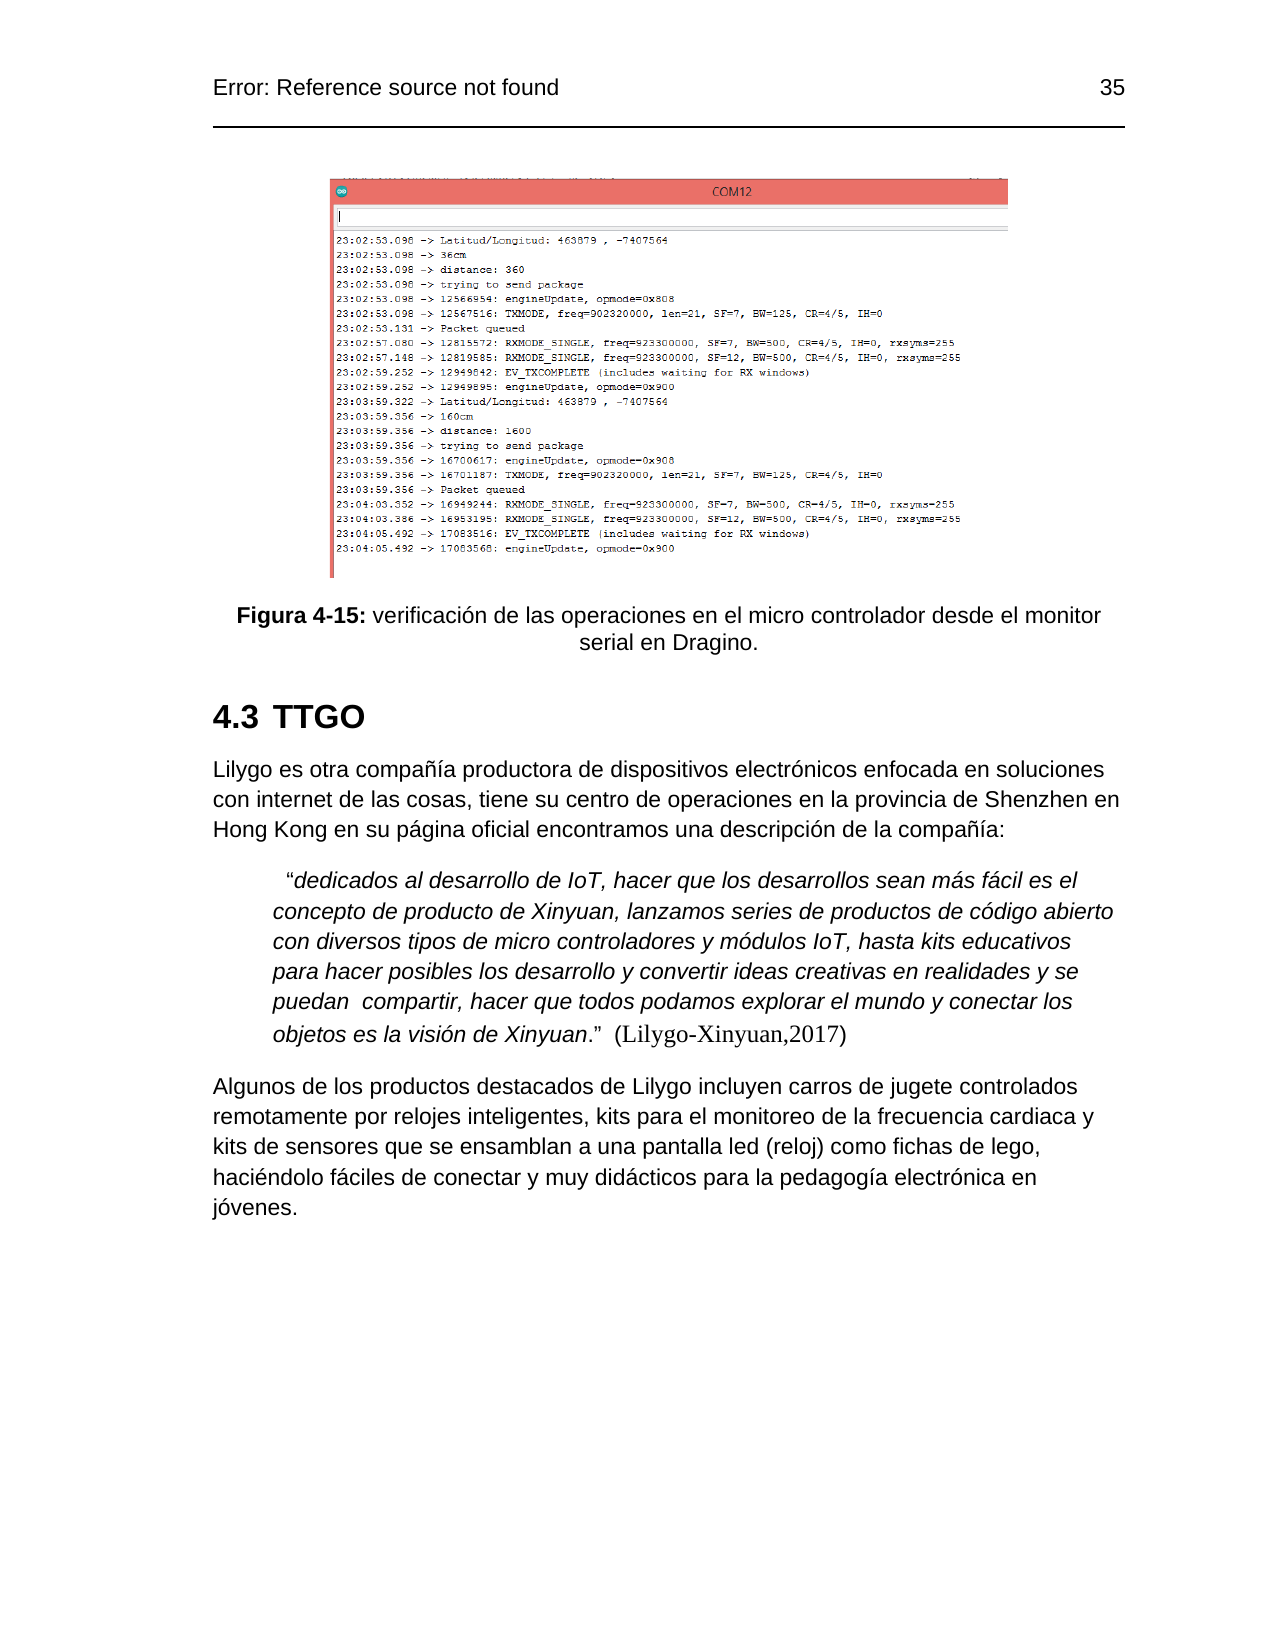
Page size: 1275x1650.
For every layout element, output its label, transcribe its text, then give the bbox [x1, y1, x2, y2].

text “dedicados al desarrollo de IoT, hacer que los desarrollos sean más fácil es el concepto de producto de Xinyuan, lanzamos series de productos de código abierto con diversos tipos de micro controladores y módulos IoT, hasta kits educativos para hacer posibles los desarrollo y convertir ideas creativas en realidades y se puedan compartir, hacer que todos podamos explorar el mundo y conectar los objetos es la visión de Xinyuan.” (Lilygo-Xinyuan,2017) [273, 867, 1125, 1048]
picture [329, 178, 1008, 578]
text Figura 4-15: verificación de las operaciones en el micro controlador desde el monitor serial en Dragino. [213, 602, 1125, 655]
text Lilygo es otra compañía productora de dispositivos electrónicos enfocada en soluciones con internet de las cosas, tiene su centro de operaciones en la provincia de Shenzhen en Hong Kong en su página oficial encontramos una descripción de la compañía: [213, 756, 1125, 843]
text Algunos de los productos destacados de Lilygo incluyen carros de jugete controlados remotamente por relojes inteligentes, kits para el monitoreo de la frecuencia cardiaca y kits de sensores que se ensamblan a una pantalla led (reloj) como fichas de lego, haciéndolo fáciles de conectar y muy didácticos para la pedagogía electrónica en jóvenes. [213, 1073, 1125, 1220]
subtitle TTGO [213, 697, 1125, 735]
